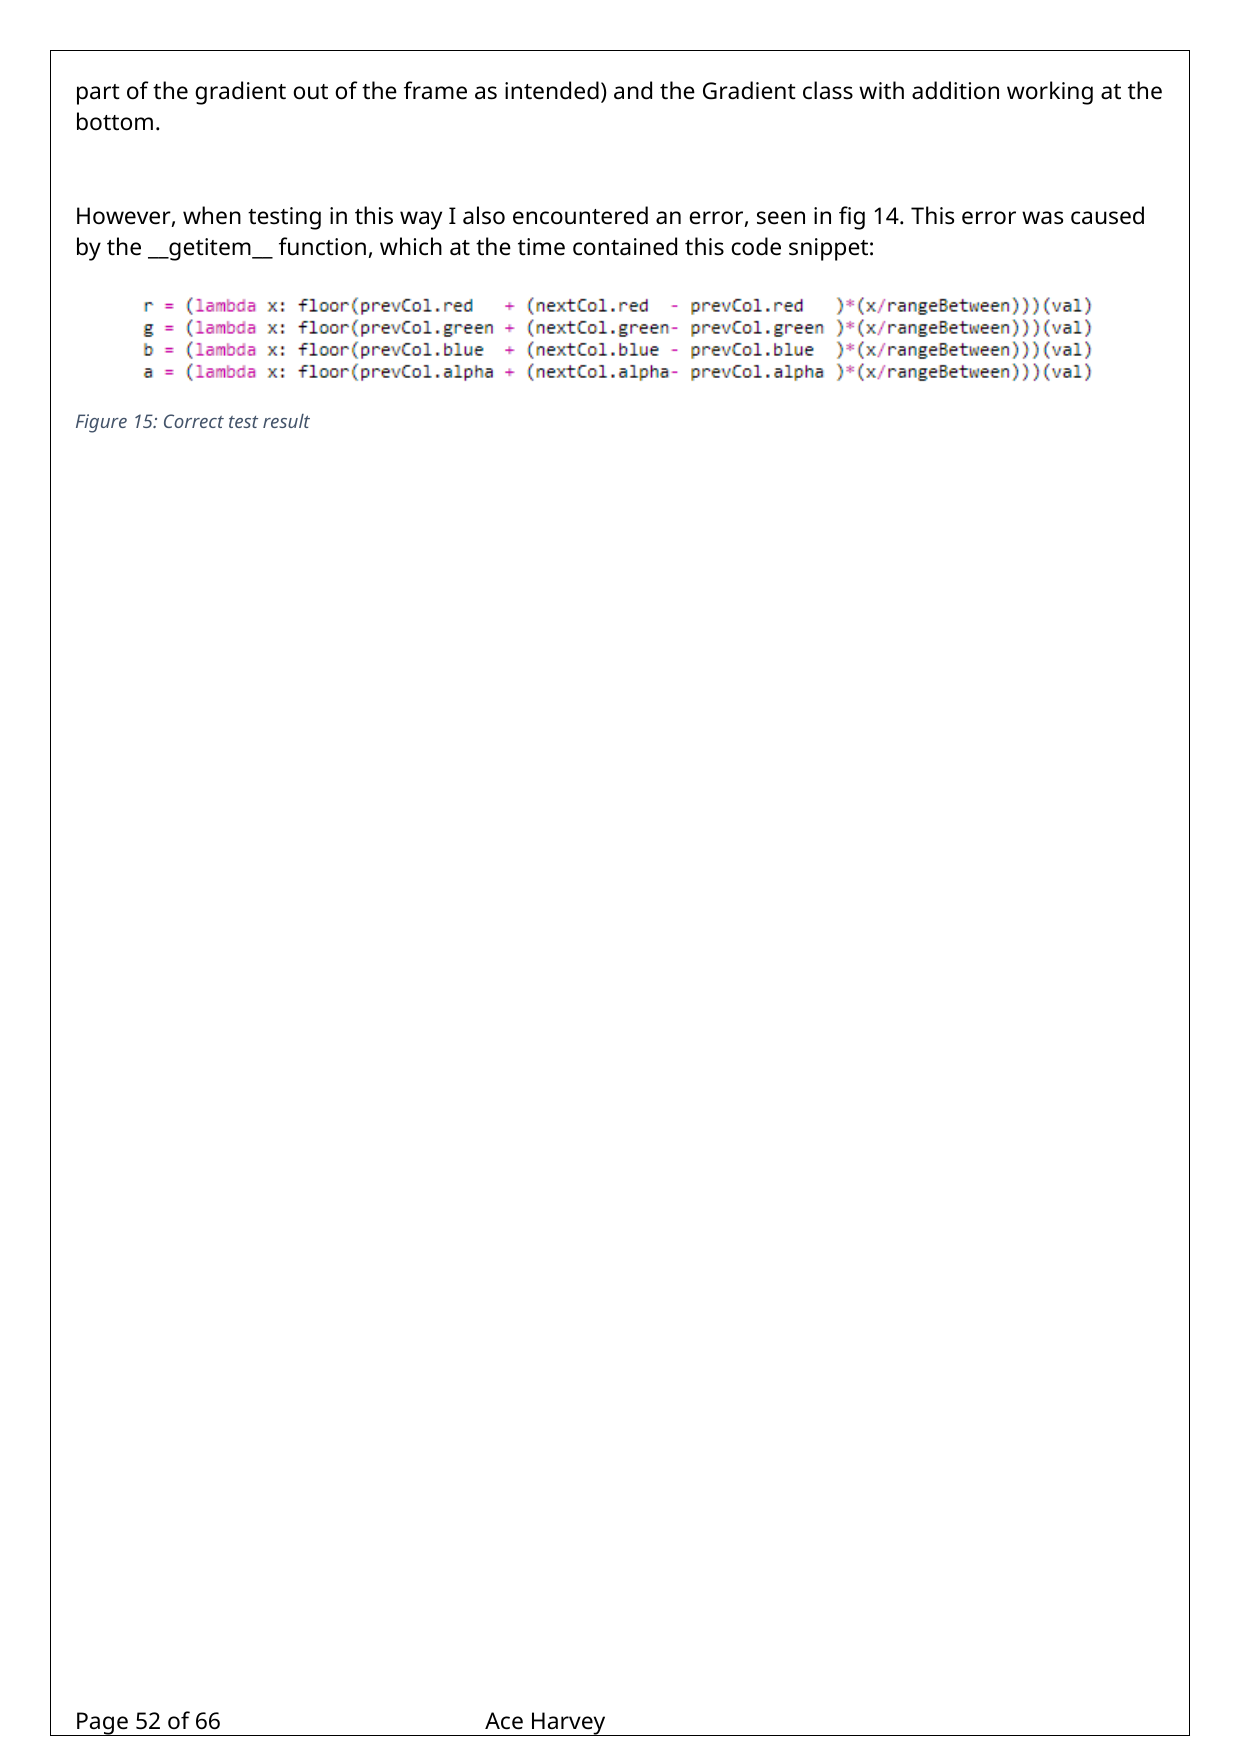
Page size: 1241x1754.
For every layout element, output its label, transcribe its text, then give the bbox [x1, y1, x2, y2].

picture [138, 293, 1103, 389]
text However, when testing in this way I also encountered an error, seen in fig 14. This error was caused by the __getitem__ function, which at the time contained this code snippet: [75, 200, 1165, 262]
